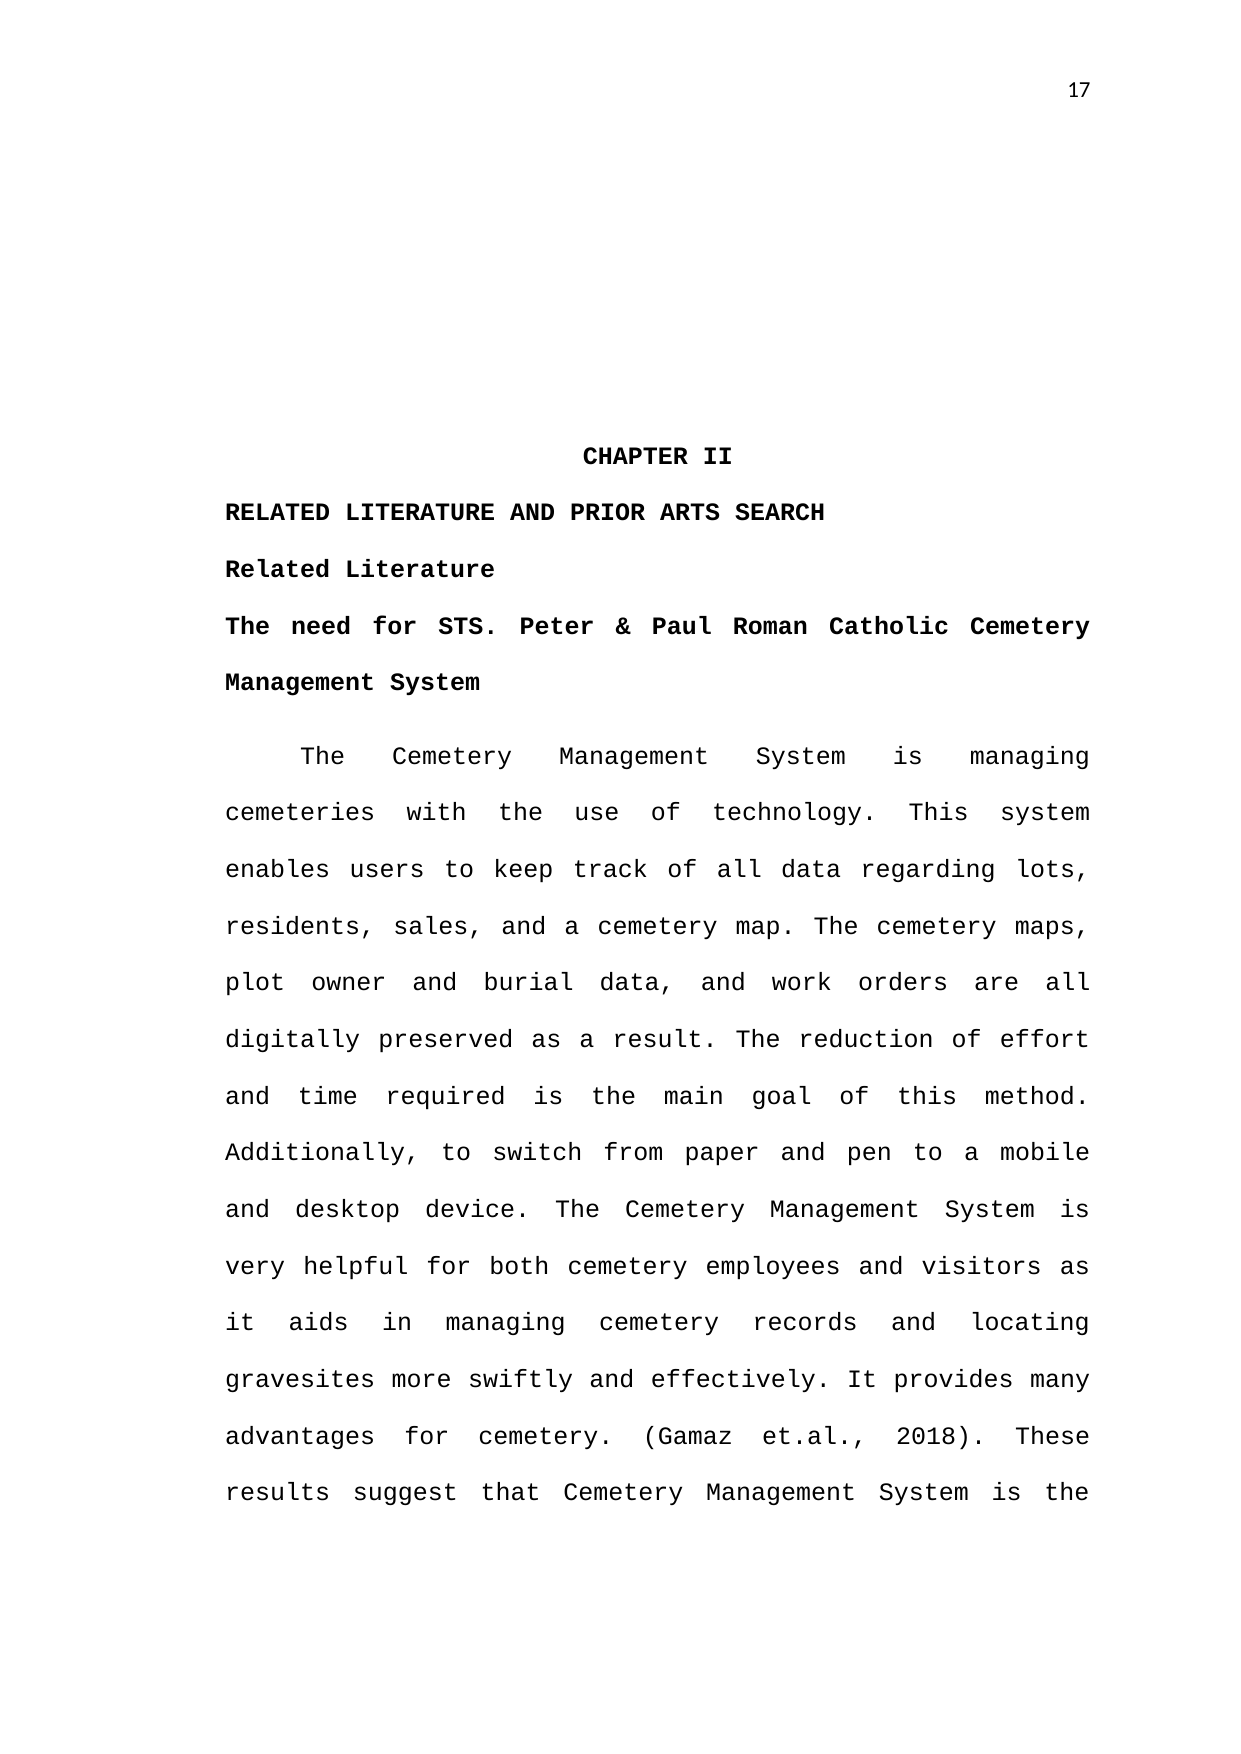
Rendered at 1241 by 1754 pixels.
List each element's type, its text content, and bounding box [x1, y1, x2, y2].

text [225, 743, 1090, 1508]
text The need for STS. Peter & Paul Roman Catholic Cemetery Management System [225, 613, 1090, 698]
text CHAPTER II [225, 443, 1090, 472]
text RELATED LITERATURE AND PRIOR ARTS SEARCH [225, 500, 1090, 528]
text Related Literature [225, 557, 1090, 585]
